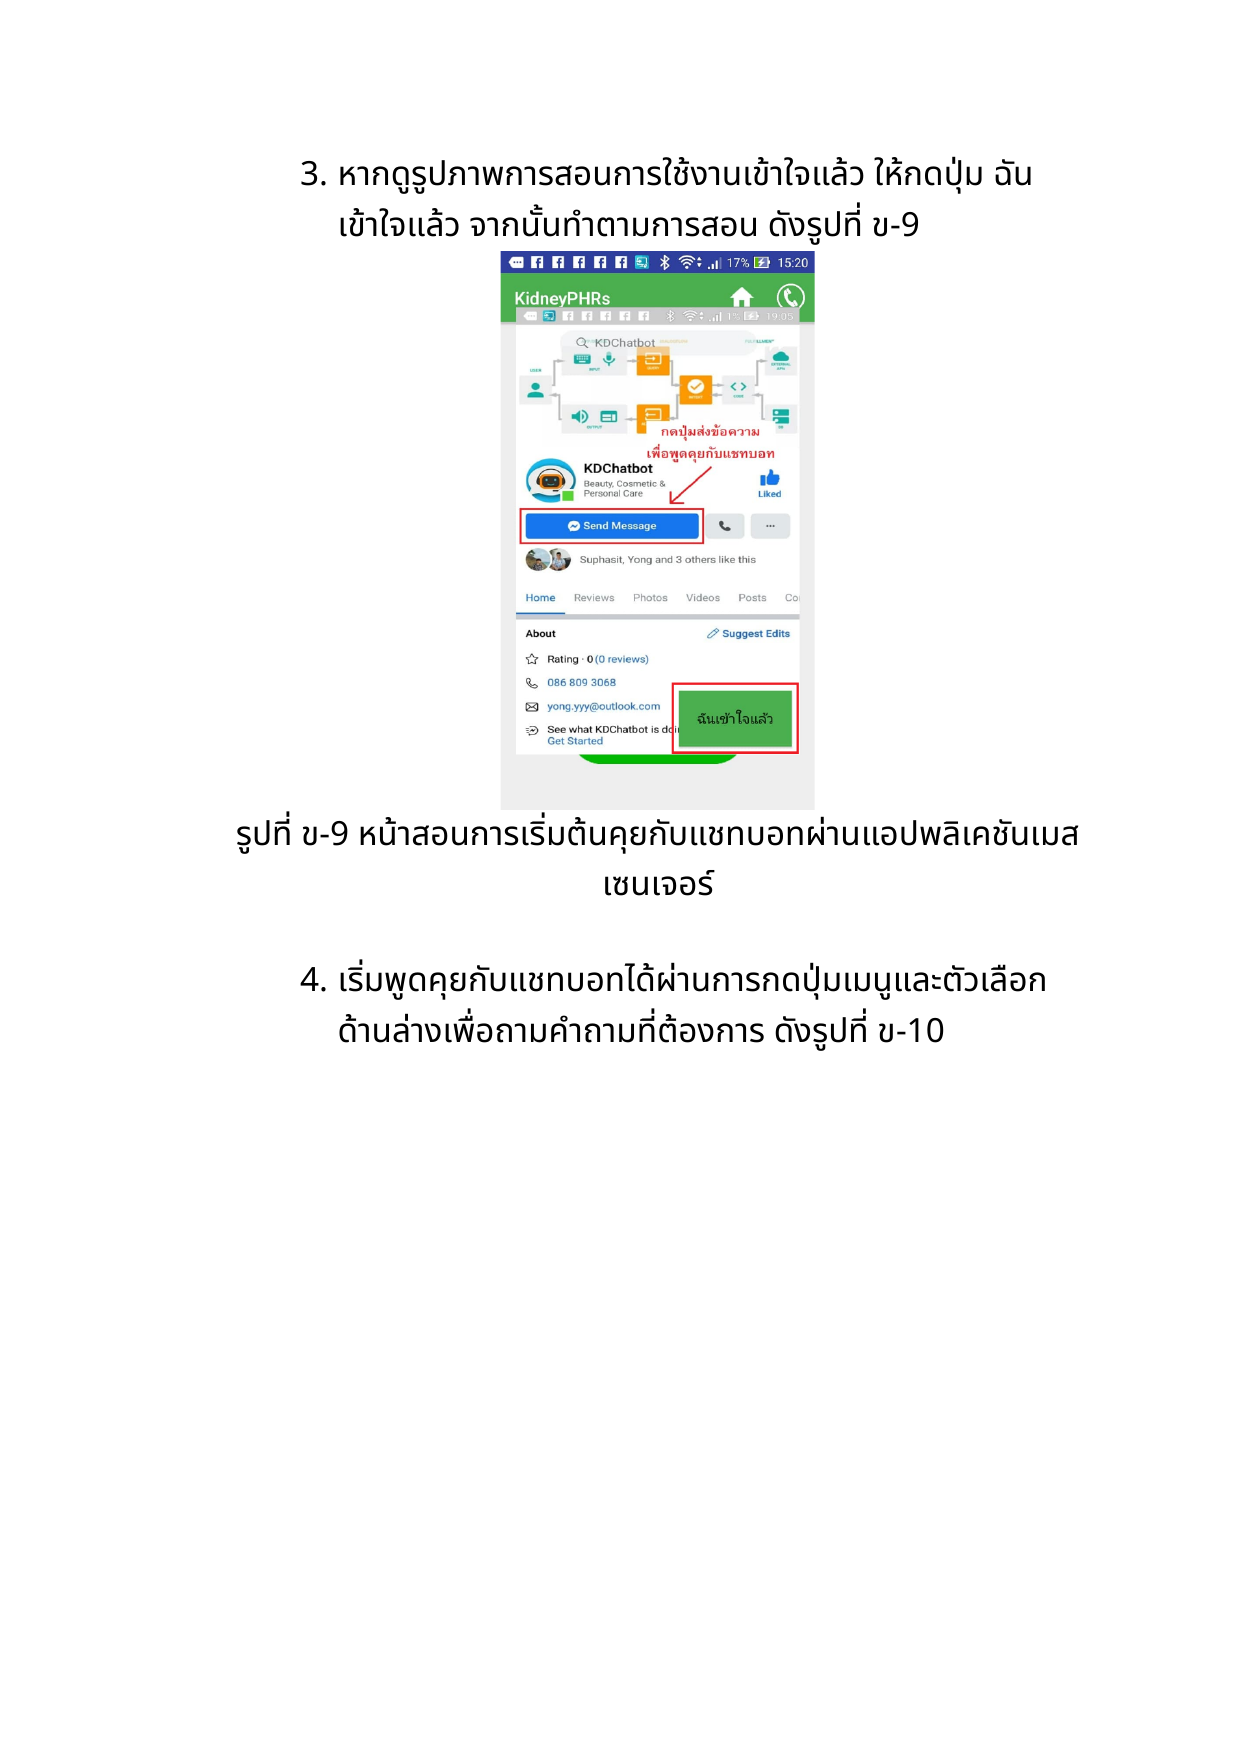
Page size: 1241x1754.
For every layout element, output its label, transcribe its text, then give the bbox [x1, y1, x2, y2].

list หากดูรูปภาพการสอนการใช้งานเข้าใจแล้ว ให้กดปุ่ม ฉันเข้าใจแล้ว จากนั้นทำตามการสอน ดังรูปที่ ข-9 [300, 150, 1090, 251]
picture [500, 251, 815, 810]
list เริ่มพูดคุยกับแชทบอทได้ผ่านการกดปุ่มเมนูและตัวเลือกด้านล่างเพื่อถามคำถามที่ต้องการ ดังรูปที่ ข-10 [300, 956, 1090, 1057]
text รูปที่ ข-9 หน้าสอนการเริ่มต้นคุยกับแชทบอทผ่านแอปพลิเคชันเมสเซนเจอร์ [225, 809, 1090, 910]
